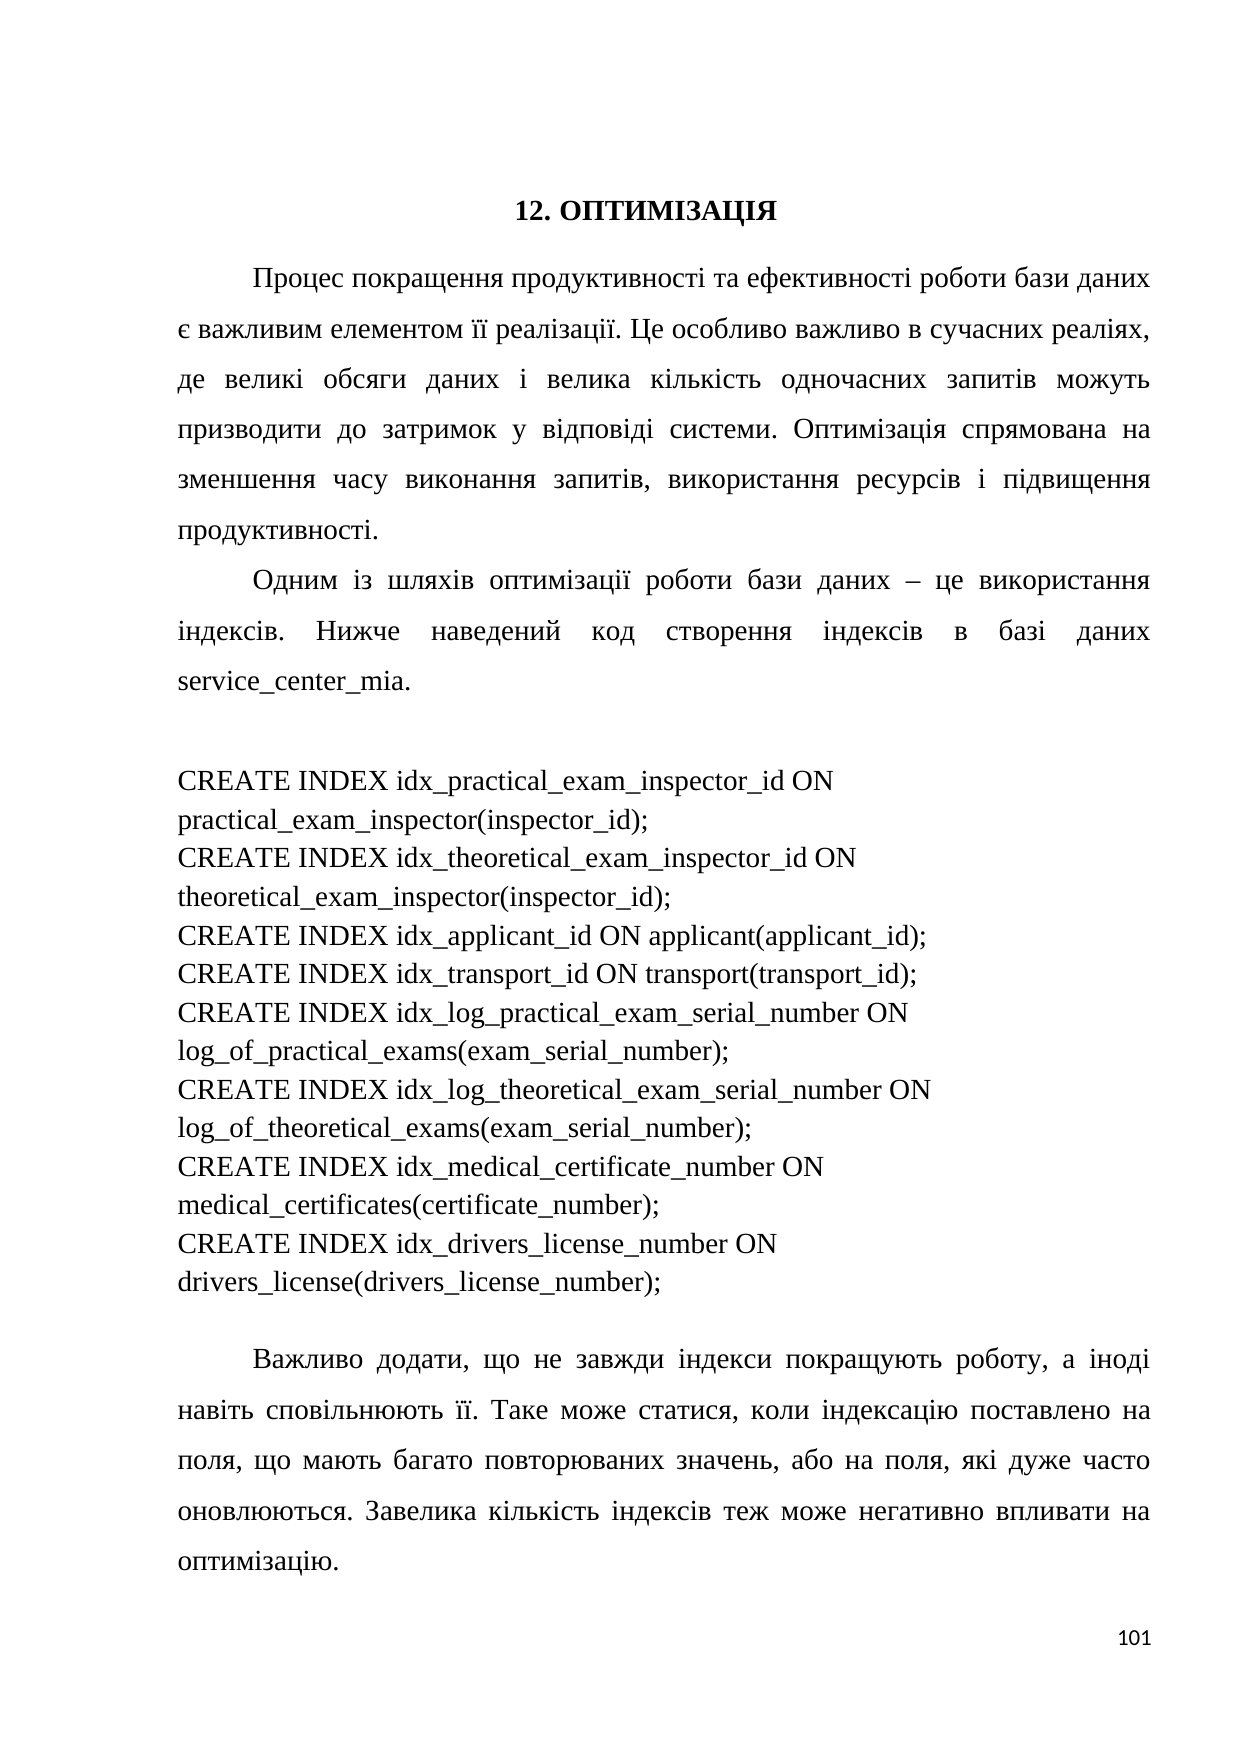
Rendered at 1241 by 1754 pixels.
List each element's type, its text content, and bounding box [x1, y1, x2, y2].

text CREATE INDEX idx_theoretical_exam_inspector_id ON theoretical_exam_inspector(inspector_id); [177, 841, 1152, 913]
text Одним із шляхів оптимізації роботи бази даних – це використання індексів. Нижче наведений код створення індексів в базі даних service_center_mia. [177, 562, 1152, 696]
text CREATE INDEX idx_log_practical_exam_serial_number ON log_of_practical_exams(exam_serial_number); [177, 995, 1152, 1067]
text CREATE INDEX idx_transport_id ON transport(transport_id); [177, 956, 1152, 990]
text CREATE INDEX idx_drivers_license_number ON drivers_license(drivers_license_number); [177, 1226, 1152, 1298]
text Важливо додати, що не завжди індекси покращують роботу, а іноді навіть сповільнюють її. Таке може статися, коли індексацію поставлено на поля, що мають багато повторюваних значень, або на поля, які дуже часто оновлюються. Завелика кількість індексів теж може негативно впливати на оптимізацію. [177, 1342, 1152, 1576]
text CREATE INDEX idx_applicant_id ON applicant(applicant_id); [177, 918, 1152, 951]
text CREATE INDEX idx_log_theoretical_exam_serial_number ON log_of_theoretical_exams(exam_serial_number); [177, 1072, 1152, 1144]
subtitle ОПТИМІЗАЦІЯ [140, 193, 1152, 227]
text Процес покращення продуктивності та ефективності роботи бази даних є важливим елементом її реалізації. Це особливо важливо в сучасних реаліях, де великі обсяги даних і велика кількість одночасних запитів можуть призводити до затримок у відповіді системи. Оптимізація спрямована на зменшення часу виконання запитів, використання ресурсів і підвищення продуктивності. [177, 260, 1152, 546]
text CREATE INDEX idx_practical_exam_inspector_id ON practical_exam_inspector(inspector_id); [177, 763, 1152, 836]
text CREATE INDEX idx_medical_certificate_number ON medical_certificates(certificate_number); [177, 1149, 1152, 1221]
